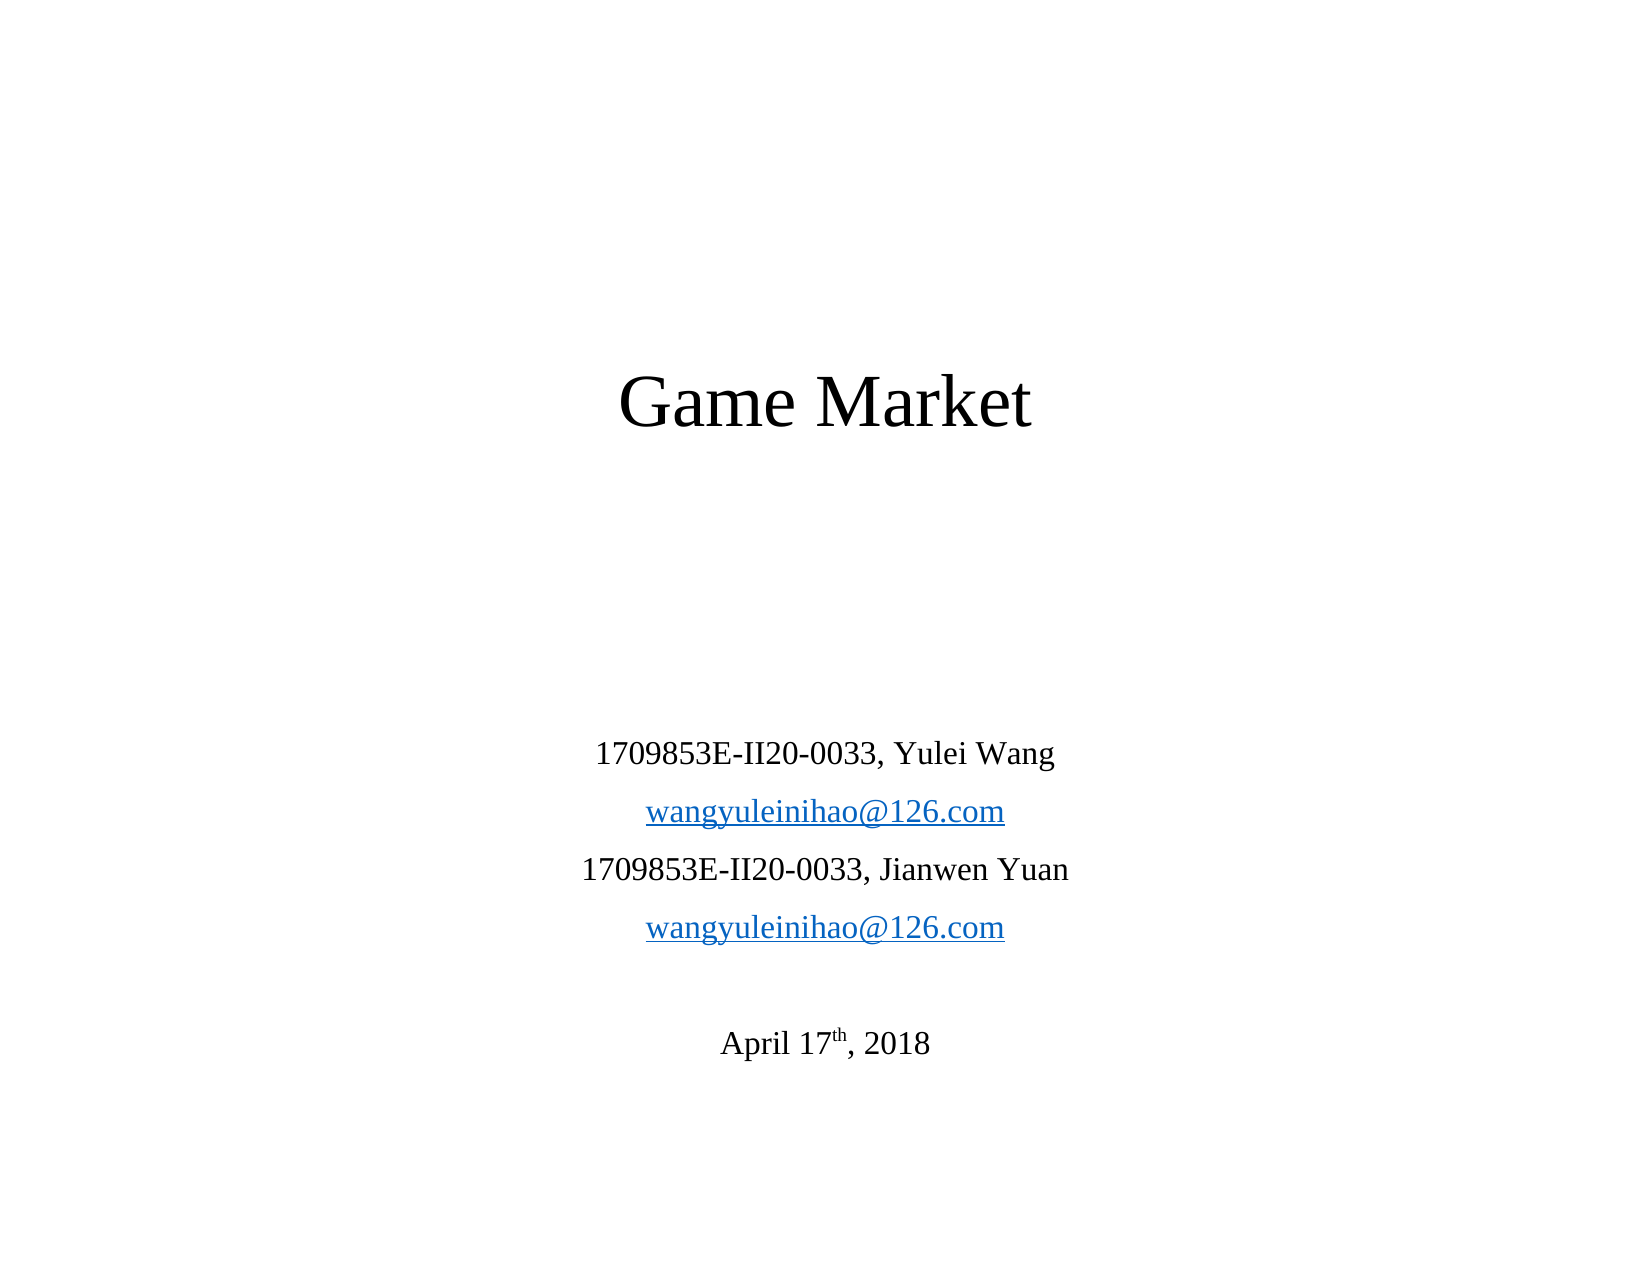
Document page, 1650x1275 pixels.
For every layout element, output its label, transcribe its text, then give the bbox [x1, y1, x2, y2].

text wangyuleinihao@126.com [75, 791, 1575, 829]
text Game Market [75, 356, 1575, 442]
text 1709853E-II20-0033, Jianwen Yuan [75, 849, 1575, 888]
text 1709853E-II20-0033, Yulei Wang [75, 733, 1575, 772]
text wangyuleinihao@126.com [75, 907, 1575, 946]
text April 17th, 2018 [75, 1023, 1575, 1062]
